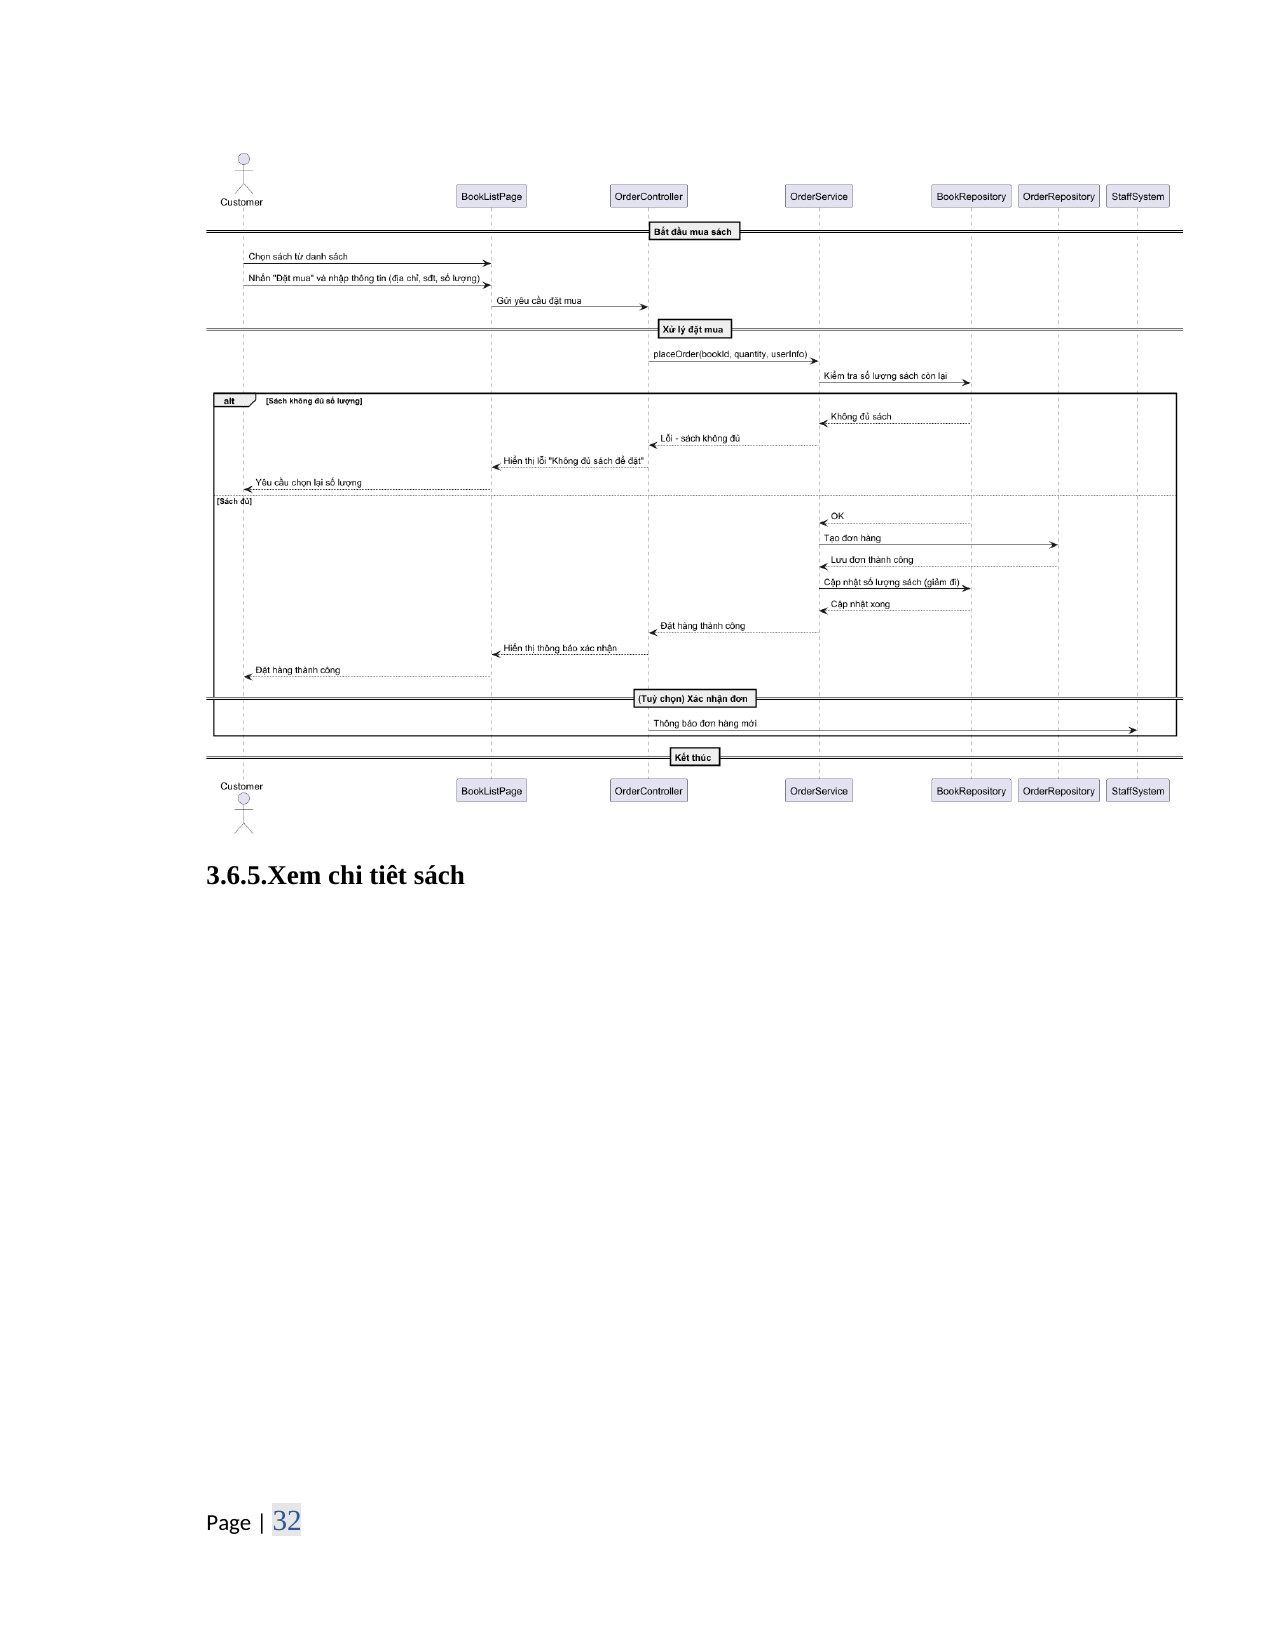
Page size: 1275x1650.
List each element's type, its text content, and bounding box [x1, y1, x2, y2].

subtitle 3.6.5.Xem chi tiêt sách [206, 864, 1187, 889]
picture [206, 150, 1187, 837]
